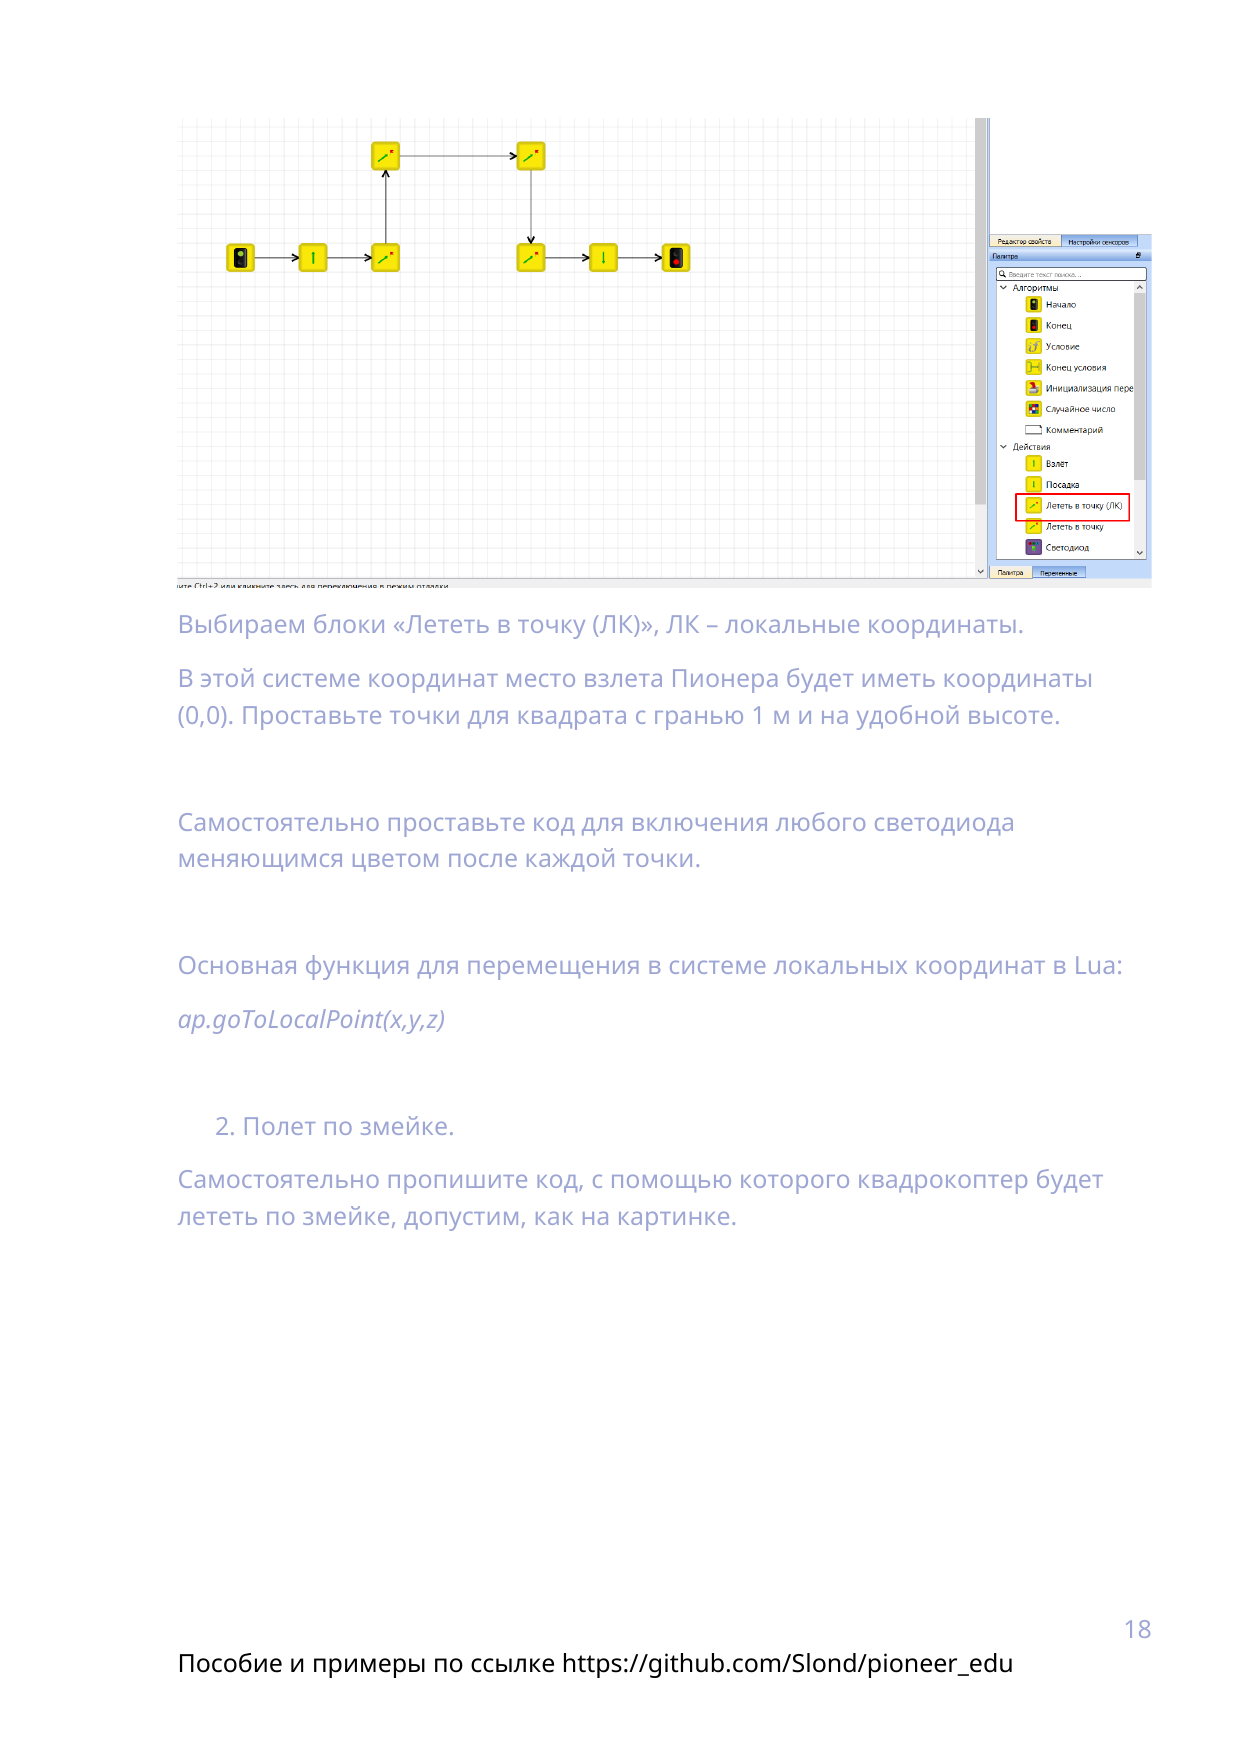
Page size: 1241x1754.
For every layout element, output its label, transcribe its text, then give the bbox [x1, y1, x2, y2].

picture [177, 118, 1152, 588]
text В этой системе координат место взлета Пионера будет иметь координаты (0,0). Проставьте точки для квадрата с гранью 1 м и на удобной высоте. [177, 661, 1152, 731]
text Самостоятельно пропишите код, с помощью которого квадрокоптер будет лететь по змейке, допустим, как на картинке. [177, 1162, 1152, 1232]
text Выбираем блоки «Лететь в точку (ЛК)», ЛК – локальные координаты. [177, 607, 1152, 641]
text 2. Полет по змейке. [215, 1108, 1152, 1142]
text Самостоятельно проставьте код для включения любого светодиода меняющимся цветом после каждой точки. [177, 804, 1152, 875]
text Основная функция для перемещения в системе локальных координат в Lua: [177, 948, 1152, 982]
text ap.goToLocalPoint(x,y,z) [177, 1001, 1152, 1035]
